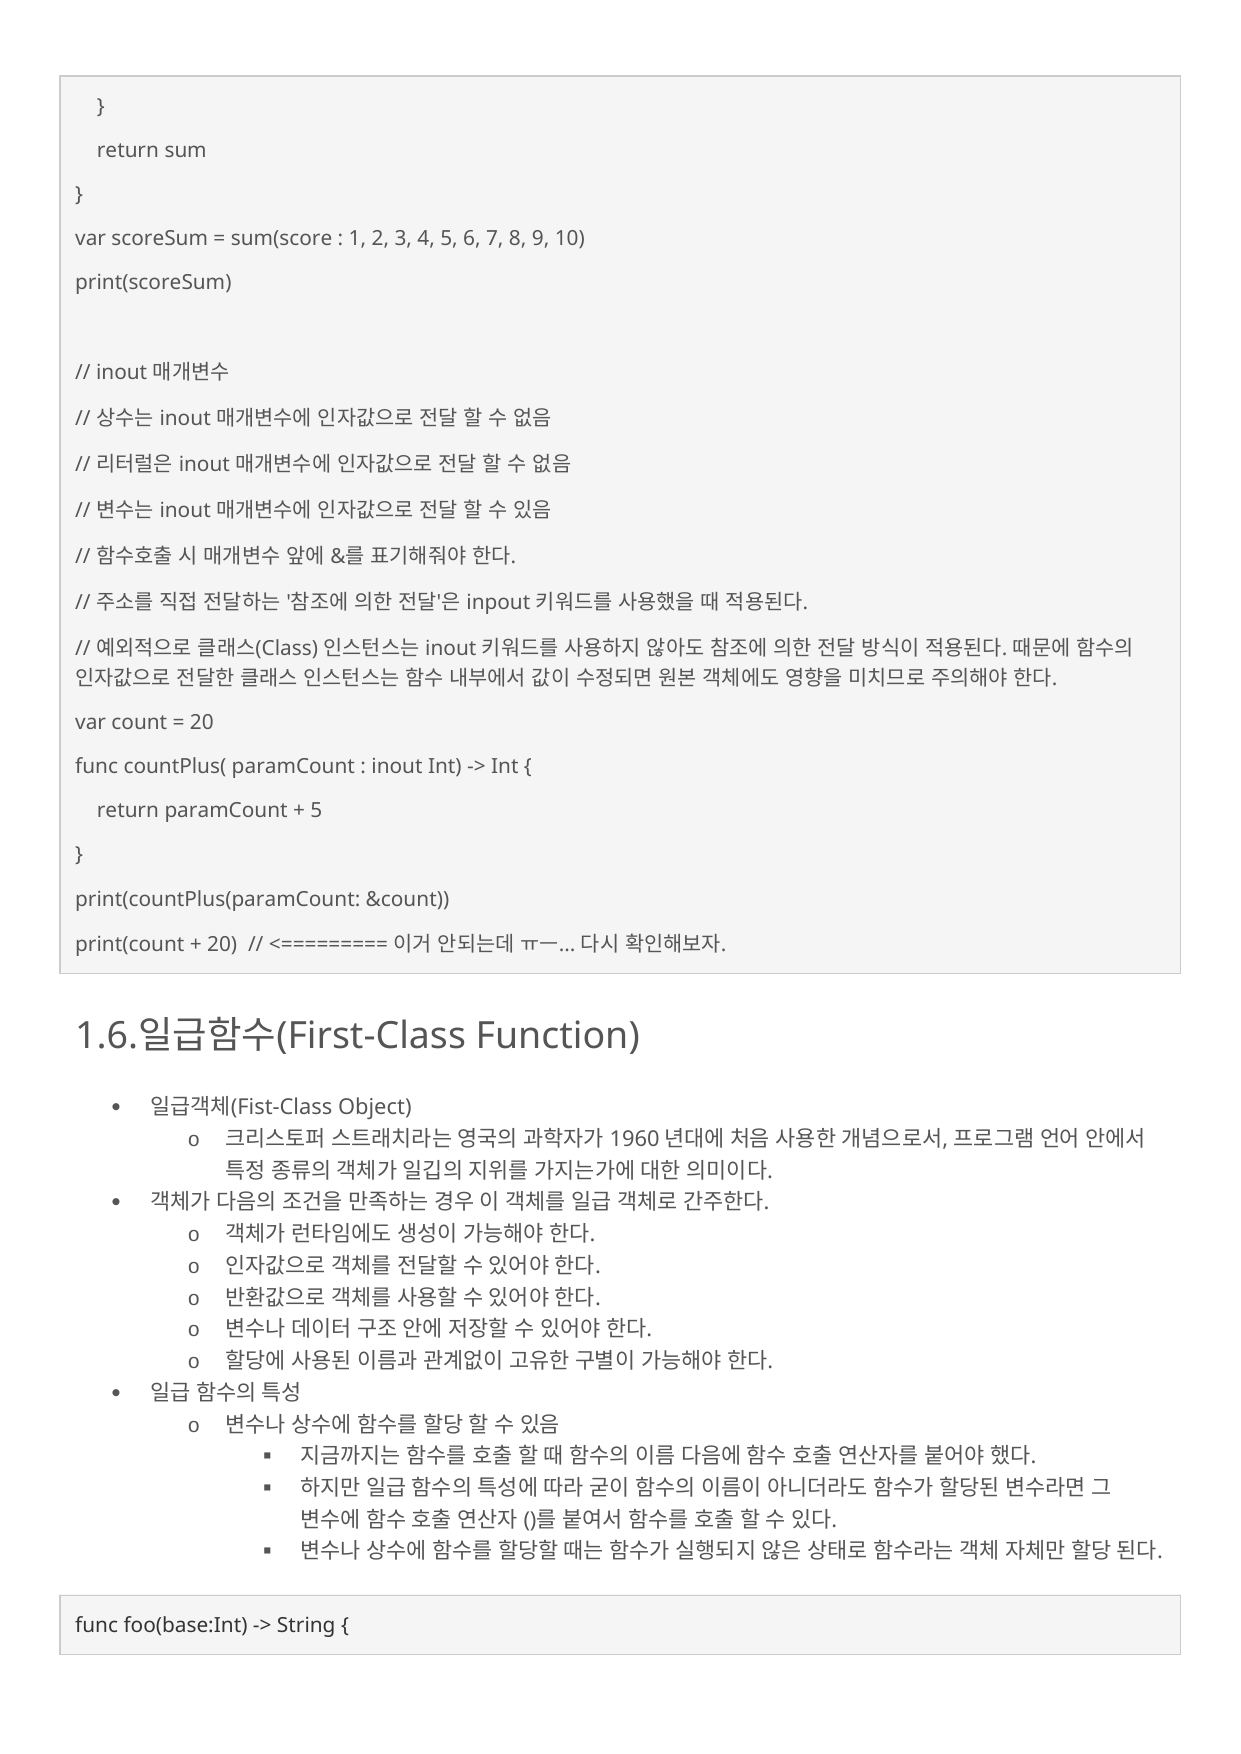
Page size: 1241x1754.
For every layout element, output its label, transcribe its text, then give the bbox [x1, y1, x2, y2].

text print(count + 20) // <========= 이거 안되는데 ㅠㅡ... 다시 확인해보자. [61, 912, 1180, 973]
list 인자값으로 객체를 전달할 수 있어야 한다. [187, 1248, 1165, 1280]
text } [61, 77, 1180, 119]
text // inout 매개변수 [61, 339, 1180, 385]
list 할당에 사용된 이름과 관계없이 고유한 구별이 가능해야 한다. [187, 1343, 1165, 1375]
list 변수나 상수에 함수를 할당할 때는 함수가 실행되지 않은 상태로 함수라는 객체 자체만 할당 된다. [262, 1533, 1165, 1565]
text print(countPlus(paramCount: &count)) [61, 867, 1180, 912]
list 크리스토퍼 스트래치라는 영국의 과학자가 1960년대에 처음 사용한 개념으로서, 프로그램 언어 안에서 특정 종류의 객체가 일깁의 지위를 가지는가에 대한 의미이다. [187, 1121, 1165, 1184]
text return sum [61, 119, 1180, 163]
list 하지만 일급 함수의 특성에 따라 굳이 함수의 이름이 아니더라도 함수가 할당된 변수라면 그 변수에 함수 호출 연산자 ()를 붙여서 함수를 호출 할 수 있다. [262, 1470, 1165, 1533]
text func foo(base:Int) -> String { [61, 1596, 1180, 1654]
list 반환값으로 객체를 사용할 수 있어야 한다. [187, 1280, 1165, 1311]
text var scoreSum = sum(score : 1, 2, 3, 4, 5, 6, 7, 8, 9, 10) [61, 207, 1180, 251]
list 일급 함수의 특성 [112, 1375, 1165, 1407]
text } [61, 163, 1180, 207]
list 변수나 상수에 함수를 할당 할 수 있음 [187, 1407, 1165, 1438]
text // 함수호출 시 매개변수 앞에 &를 표기해줘야 한다. [61, 523, 1180, 569]
list 일급객체(Fist-Class Object) [112, 1089, 1165, 1121]
text // 주소를 직접 전달하는 '참조에 의한 전달'은 inpout 키워드를 사용했을 때 적용된다. [61, 569, 1180, 615]
text } [61, 823, 1180, 867]
list 변수나 데이터 구조 안에 저장할 수 있어야 한다. [187, 1311, 1165, 1343]
text func countPlus( paramCount : inout Int) -> Int { [61, 735, 1180, 779]
text var count = 20 [61, 691, 1180, 735]
text return paramCount + 5 [61, 779, 1180, 823]
text print(scoreSum) [61, 251, 1180, 295]
list 객체가 런타임에도 생성이 가능해야 한다. [187, 1216, 1165, 1248]
text // 변수는 inout 매개변수에 인자값으로 전달 할 수 있음 [61, 477, 1180, 523]
text // 리터럴은 inout 매개변수에 인자값으로 전달 할 수 없음 [61, 431, 1180, 477]
list 지금까지는 함수를 호출 할 때 함수의 이름 다음에 함수 호출 연산자를 붙어야 했다. [262, 1438, 1165, 1470]
text // 상수는 inout 매개변수에 인자값으로 전달 할 수 없음 [61, 385, 1180, 431]
list 객체가 다음의 조건을 만족하는 경우 이 객체를 일급 객체로 간주한다. [112, 1184, 1165, 1216]
text 1.6.일급함수(First-Class Function) [75, 1005, 1165, 1060]
text // 예외적으로 클래스(Class) 인스턴스는 inout 키워드를 사용하지 않아도 참조에 의한 전달 방식이 적용된다. 때문에 함수의 인자값으로 전달한 클래스 인스턴스는 함수 내부에서 값이 수정되면 원본 객체에도 영향을 미치므로 주의해야 한다. [61, 615, 1180, 691]
